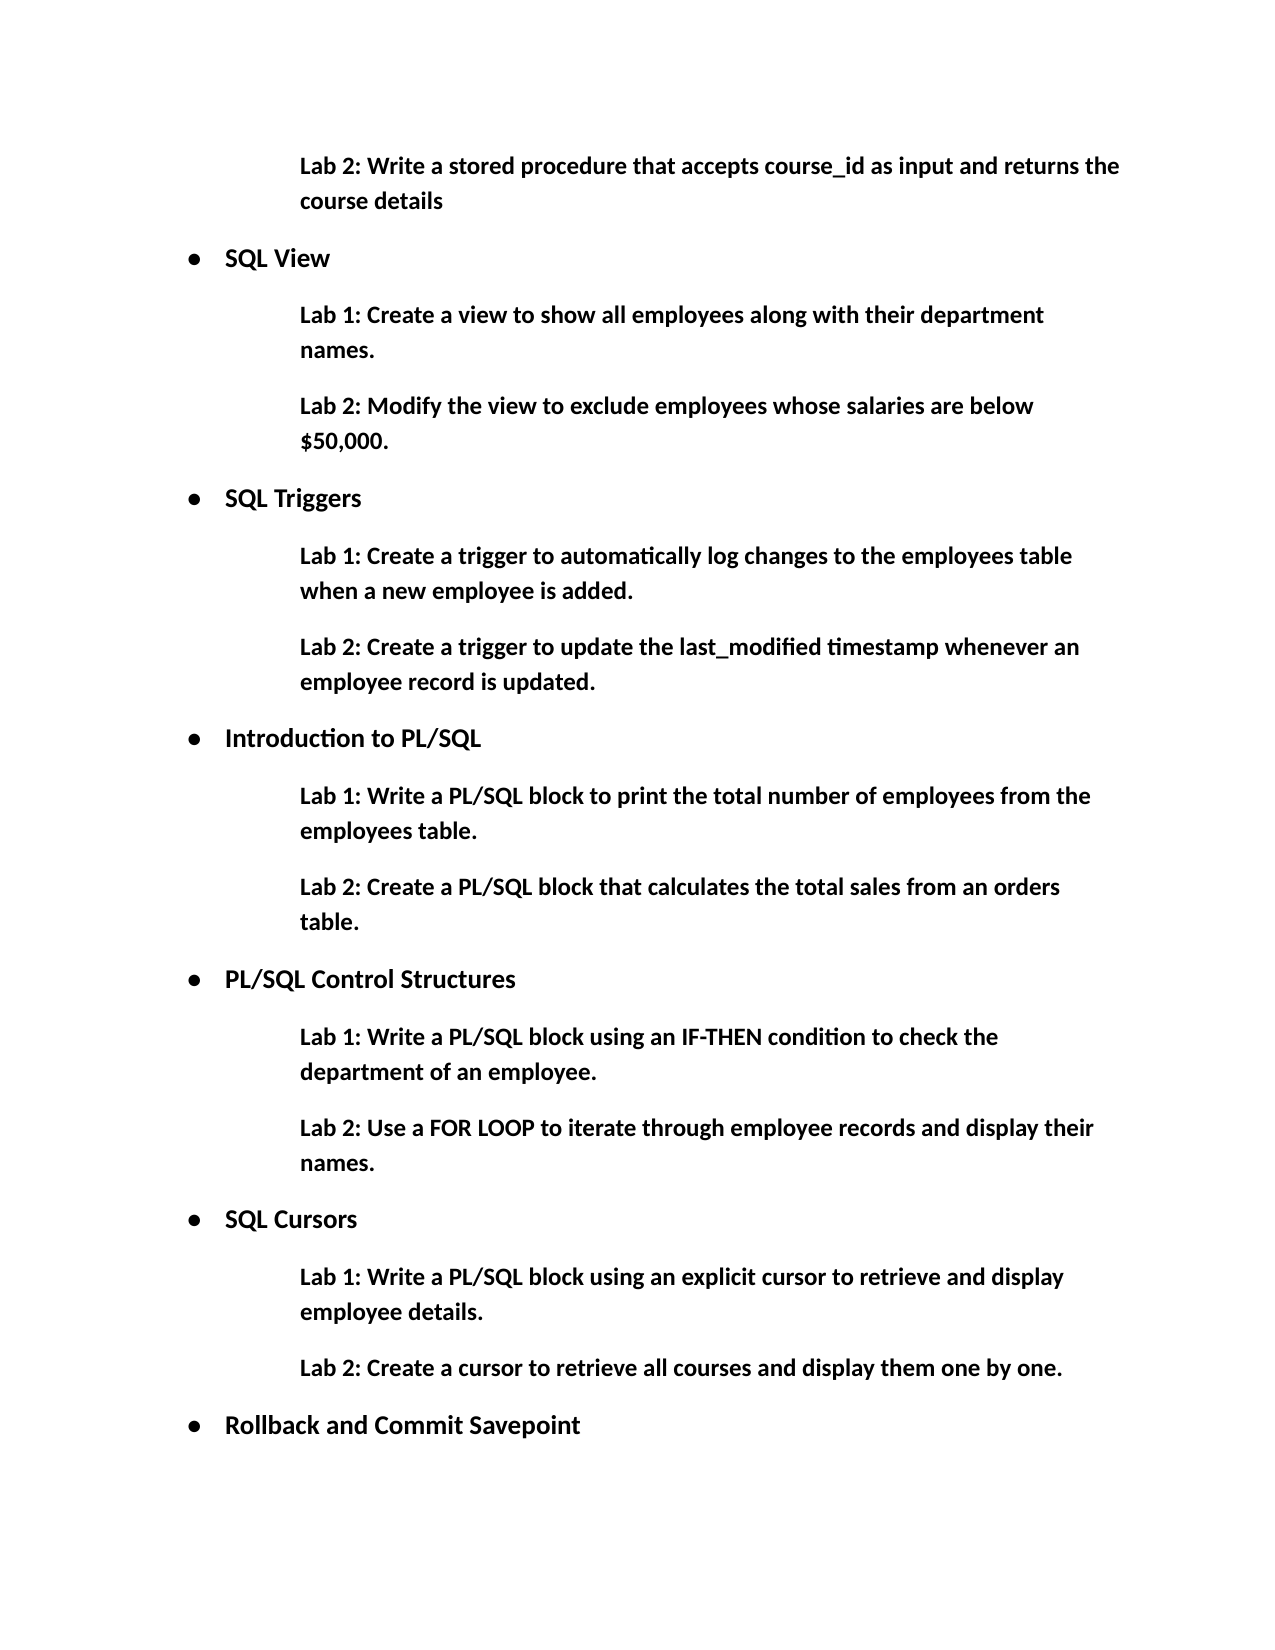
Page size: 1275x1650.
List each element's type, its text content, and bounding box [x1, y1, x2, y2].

text Lab 2: Create a trigger to update the last_modified timestamp whenever an employee record is updated. [300, 631, 1125, 696]
text Lab 2: Modify the view to exclude employees whose salaries are below $50,000. [300, 390, 1125, 456]
text Lab 1: Create a view to show all employees along with their department names. [300, 299, 1125, 365]
text Lab 2: Create a cursor to retrieve all courses and display them one by one. [300, 1352, 1125, 1383]
text Lab 2: Use a FOR LOOP to iterate through employee records and display their names. [300, 1112, 1125, 1177]
list SQL View [187, 241, 1125, 274]
list SQL Triggers [187, 481, 1125, 514]
text Lab 1: Write a PL/SQL block to print the total number of employees from the employees table. [300, 780, 1125, 846]
list SQL Cursors [187, 1202, 1125, 1236]
text Lab 1: Write a PL/SQL block using an IF-THEN condition to check the department of an employee. [300, 1021, 1125, 1086]
text Lab 2: Create a PL/SQL block that calculates the total sales from an orders table. [300, 871, 1125, 937]
text Lab 1: Write a PL/SQL block using an explicit cursor to retrieve and display employee details. [300, 1261, 1125, 1327]
text Lab 1: Create a trigger to automatically log changes to the employees table when a new employee is added. [300, 540, 1125, 606]
text Lab 2: Write a stored procedure that accepts course_id as input and returns the course details [300, 150, 1125, 216]
list Introduction to PL/SQL [187, 722, 1125, 755]
list Rollback and Commit Savepoint [187, 1408, 1125, 1441]
list PL/SQL Control Structures [187, 962, 1125, 995]
